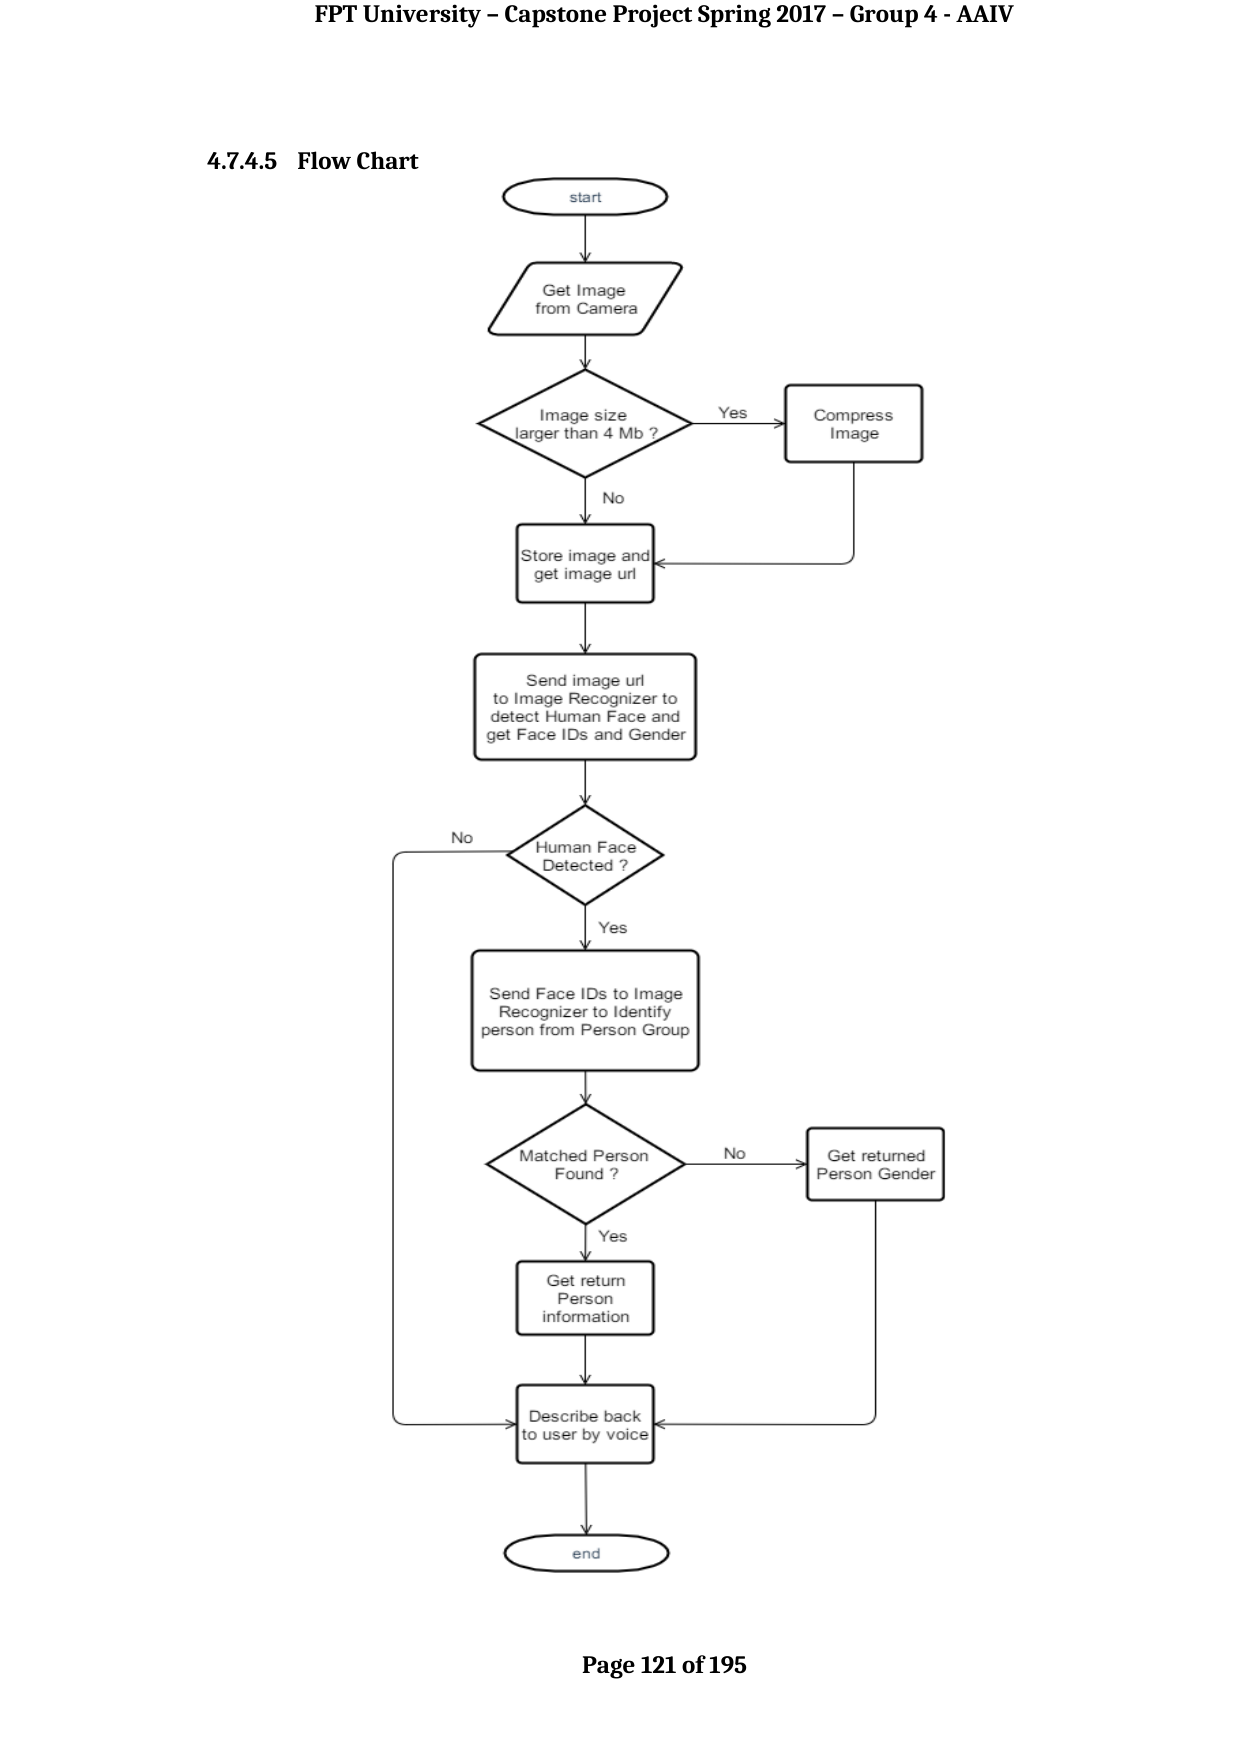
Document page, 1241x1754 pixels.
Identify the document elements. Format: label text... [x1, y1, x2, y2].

subtitle Flow Chart [207, 147, 1122, 176]
